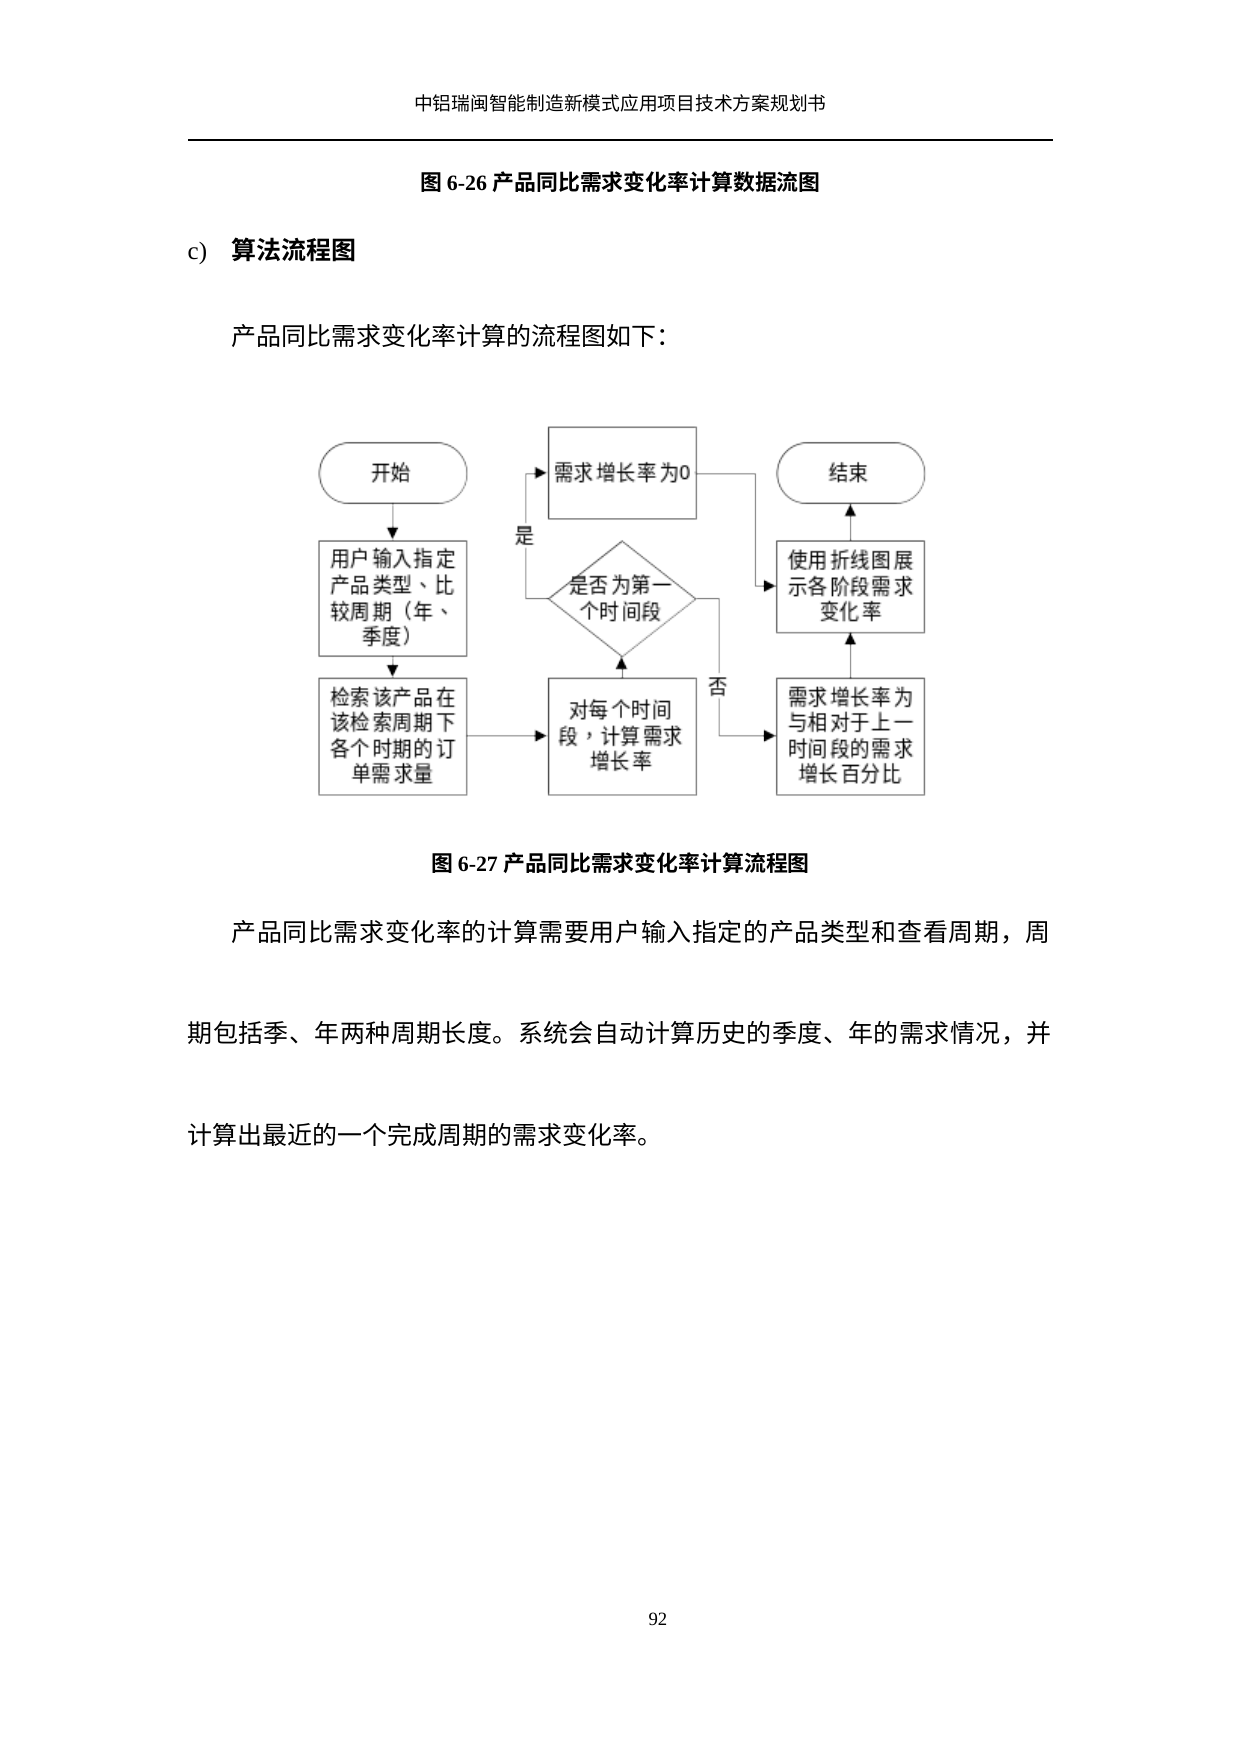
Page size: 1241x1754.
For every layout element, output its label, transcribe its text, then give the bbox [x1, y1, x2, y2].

text 产品同比需求变化率计算的流程图如下： [187, 301, 1053, 369]
subtitle 算法流程图 [187, 215, 1053, 283]
text 产品同比需求变化率的计算需要用户输入指定的产品类型和查看周期，周期包括季、年两种周期长度。系统会自动计算历史的季度、年的需求情况，并计算出最近的一个完成周期的需求变化率。 [187, 896, 1053, 1168]
